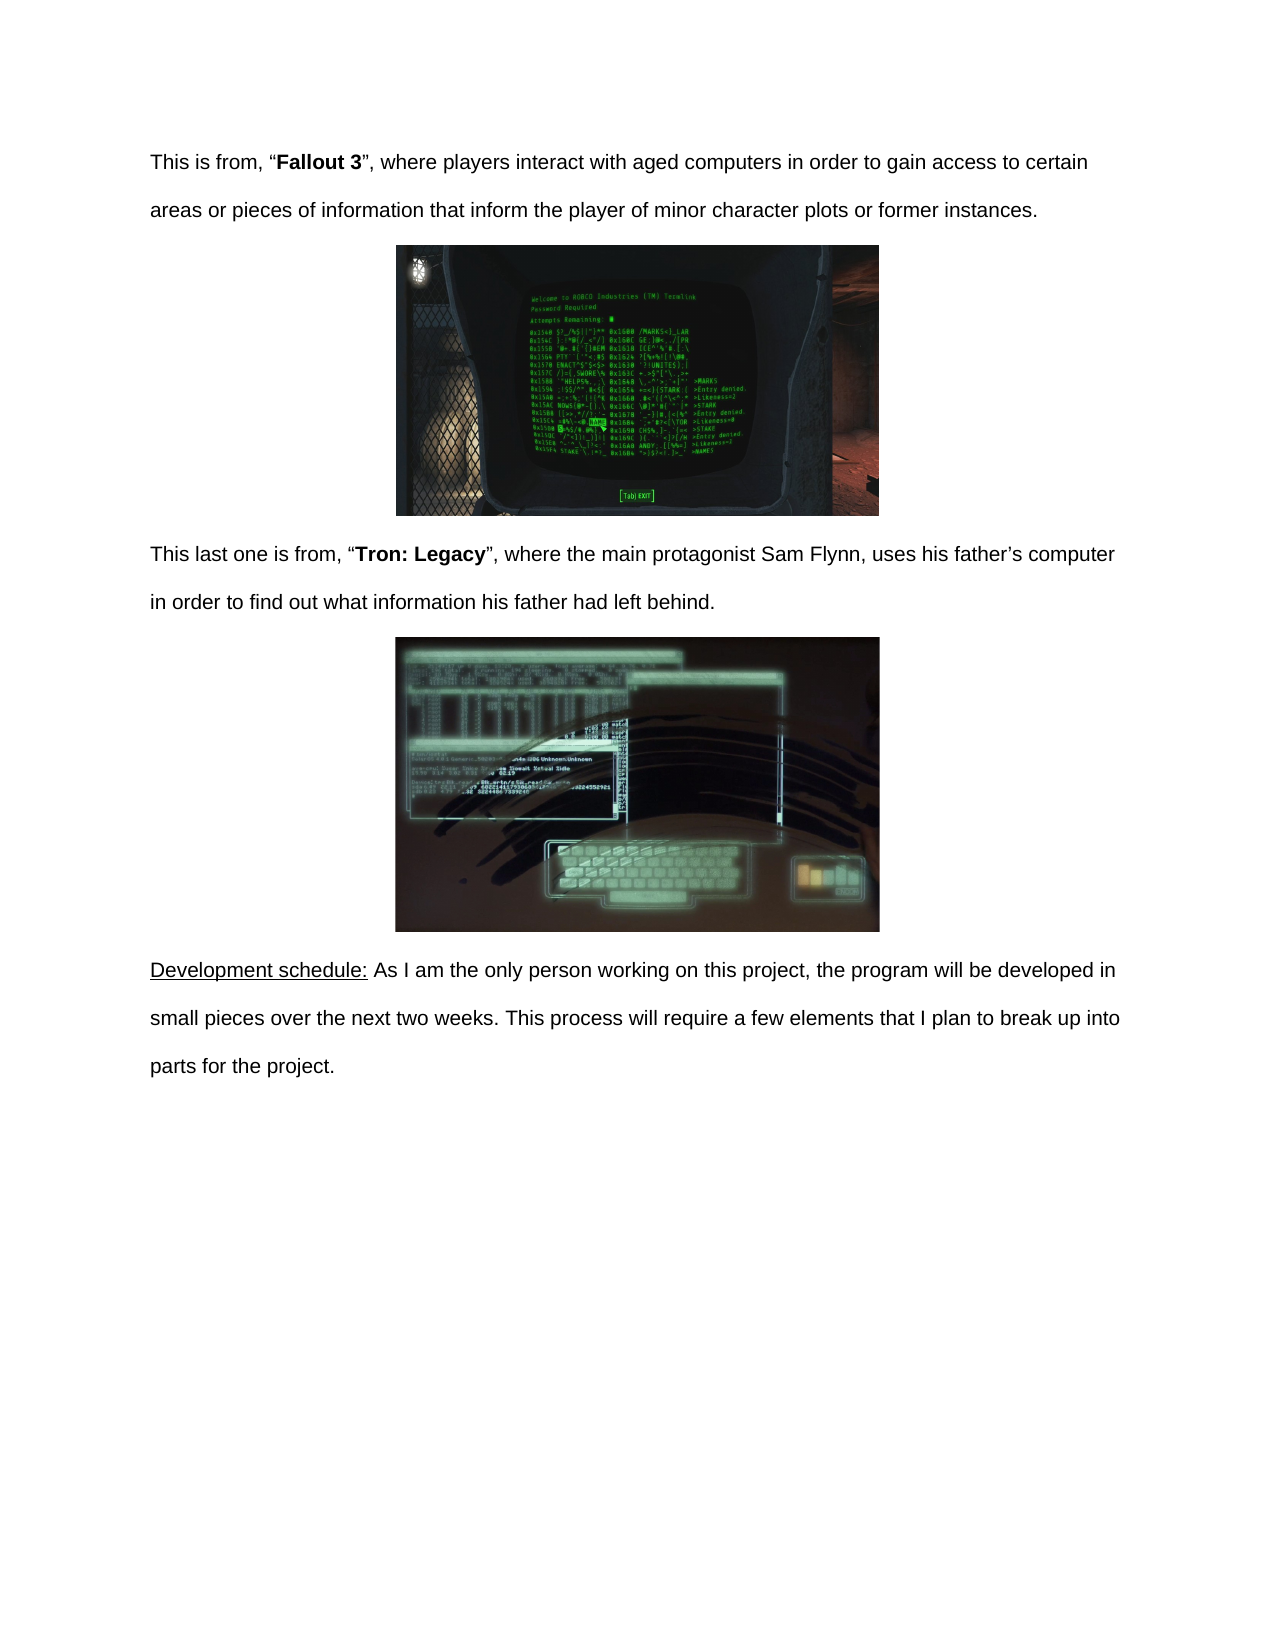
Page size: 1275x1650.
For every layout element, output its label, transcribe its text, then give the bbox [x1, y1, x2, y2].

picture [396, 245, 879, 516]
text This last one is from, “Tron: Legacy”, where the main protagonist Sam Flynn, uses his father’s computer in order to find out what information his father had left behind. [150, 542, 1125, 613]
text This is from, “Fallout 3”, where players interact with aged computers in order to gain access to certain areas or pieces of information that inform the player of minor character plots or former instances. [150, 150, 1125, 222]
text Development schedule: As I am the only person working on this project, the program will be developed in small pieces over the next two weeks. This process will require a few elements that I plan to break up into parts for the project. [150, 958, 1125, 1078]
picture [395, 637, 880, 932]
